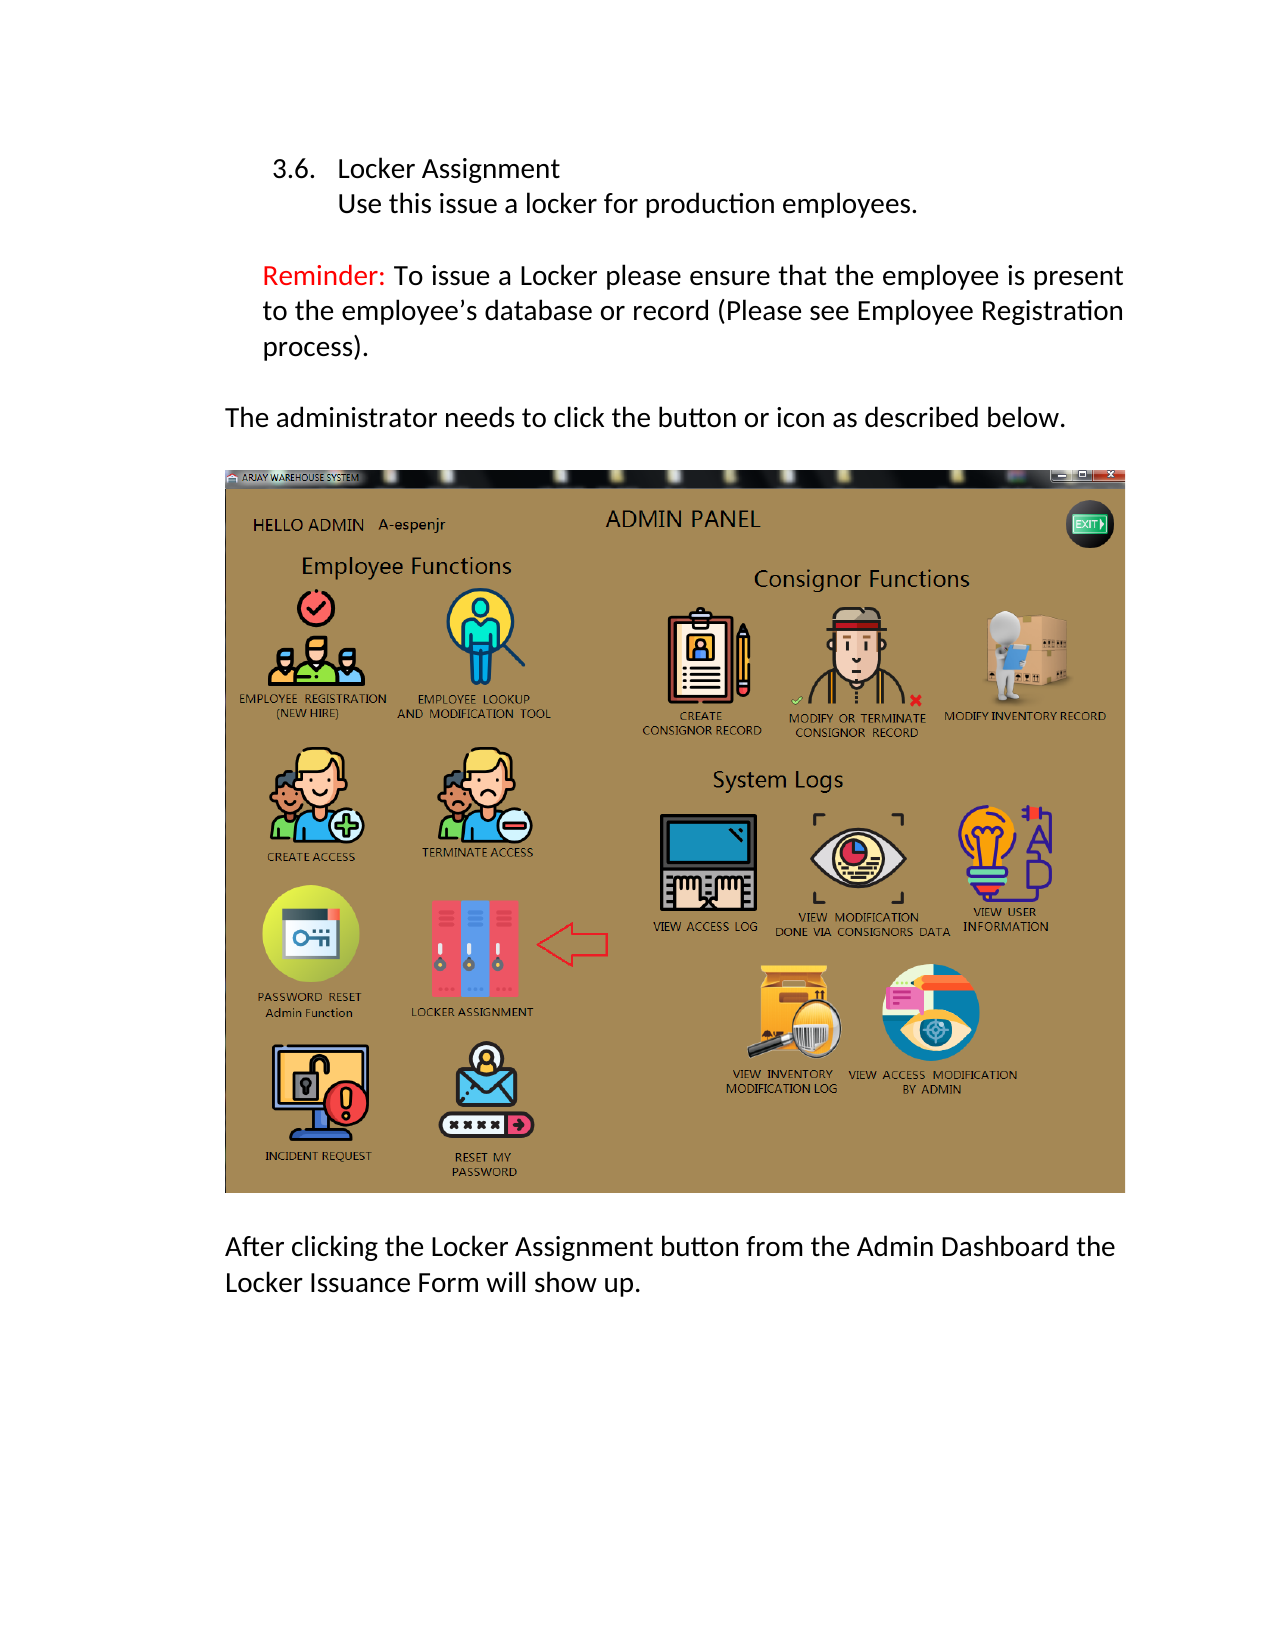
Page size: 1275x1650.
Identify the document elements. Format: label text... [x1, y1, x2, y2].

list Locker Assignment [272, 150, 1125, 186]
text The administrator needs to click the button or icon as described below. [225, 399, 1125, 435]
text Use this issue a locker for production employees. [337, 186, 1125, 221]
text Reminder: To issue a Locker please ensure that the employee is present to the employee’s database or record (Please see Employee Registration process). [262, 257, 1125, 364]
text After clicking the Locker Assignment button from the Admin Dashboard the Locker Issuance Form will show up. [225, 1228, 1125, 1300]
picture [225, 470, 1125, 1193]
